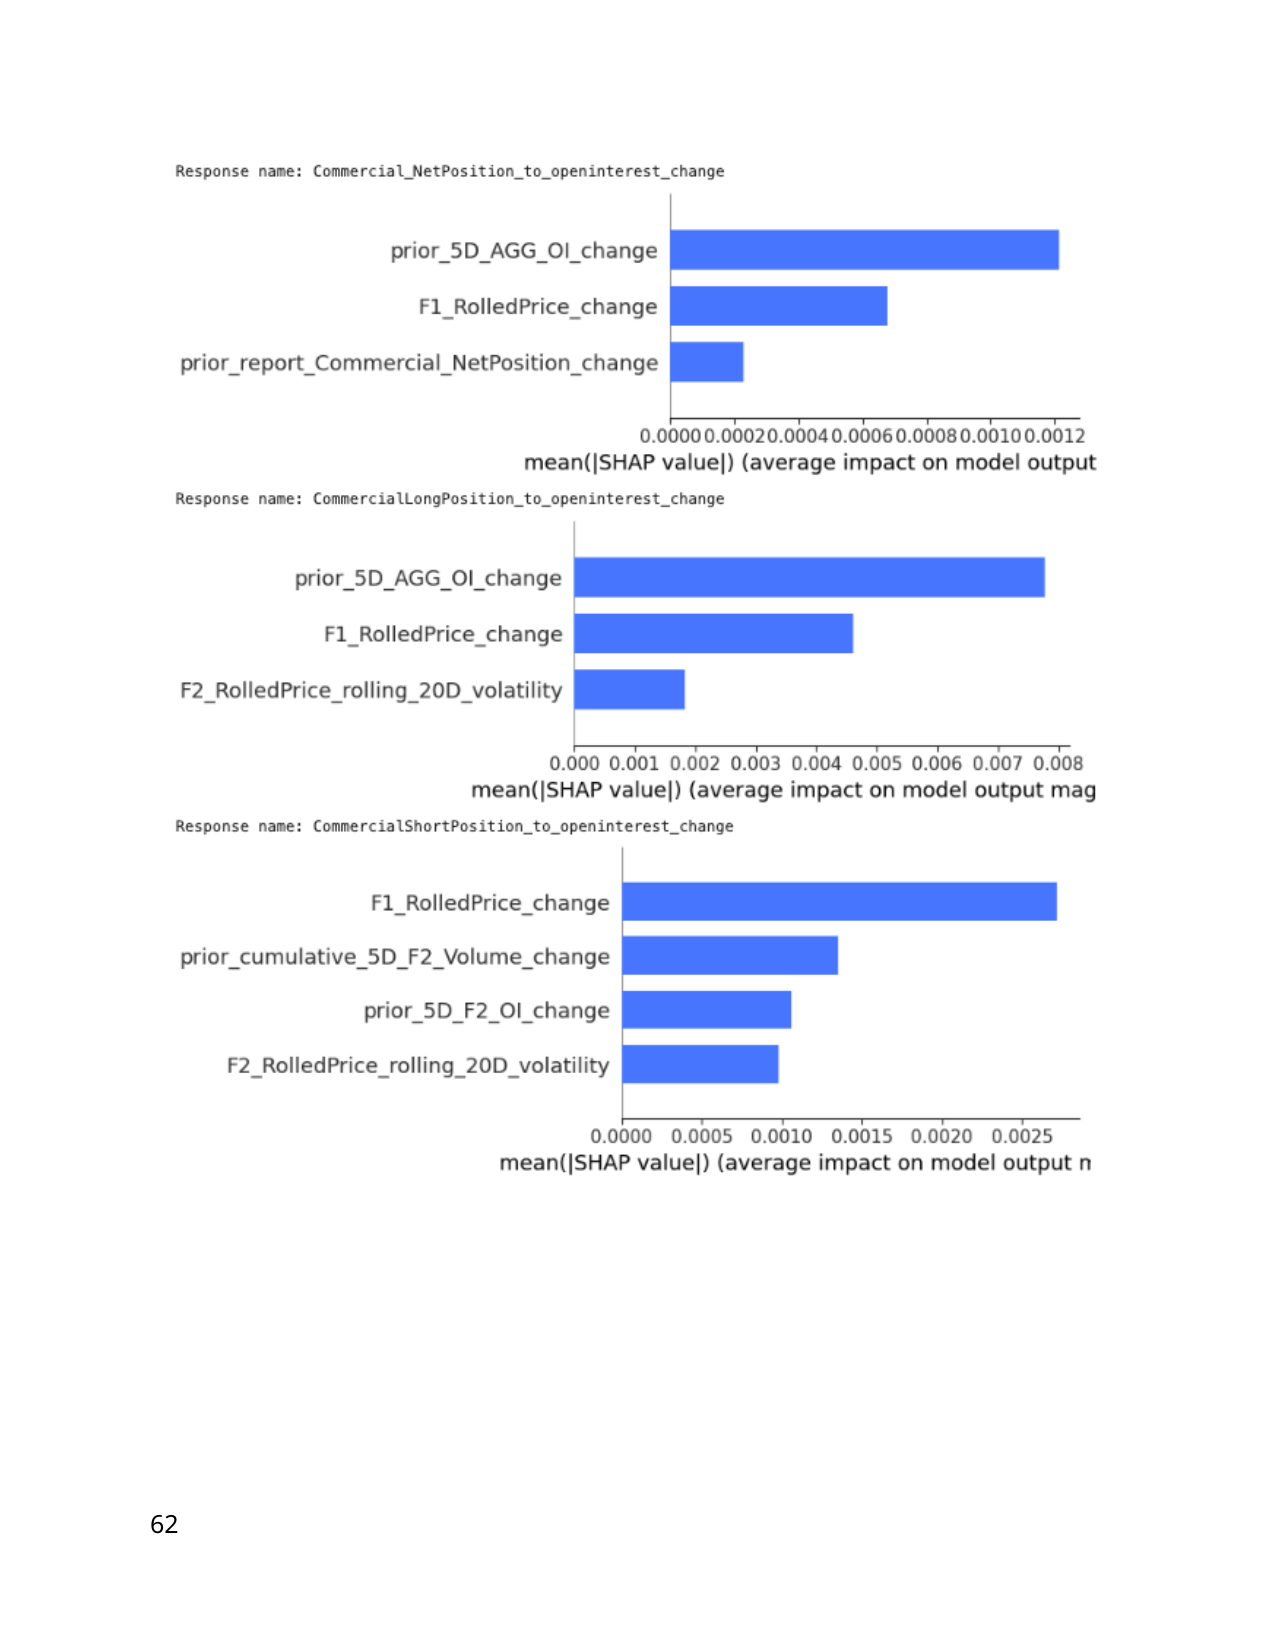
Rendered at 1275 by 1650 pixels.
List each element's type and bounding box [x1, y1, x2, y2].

picture [150, 150, 1125, 1190]
